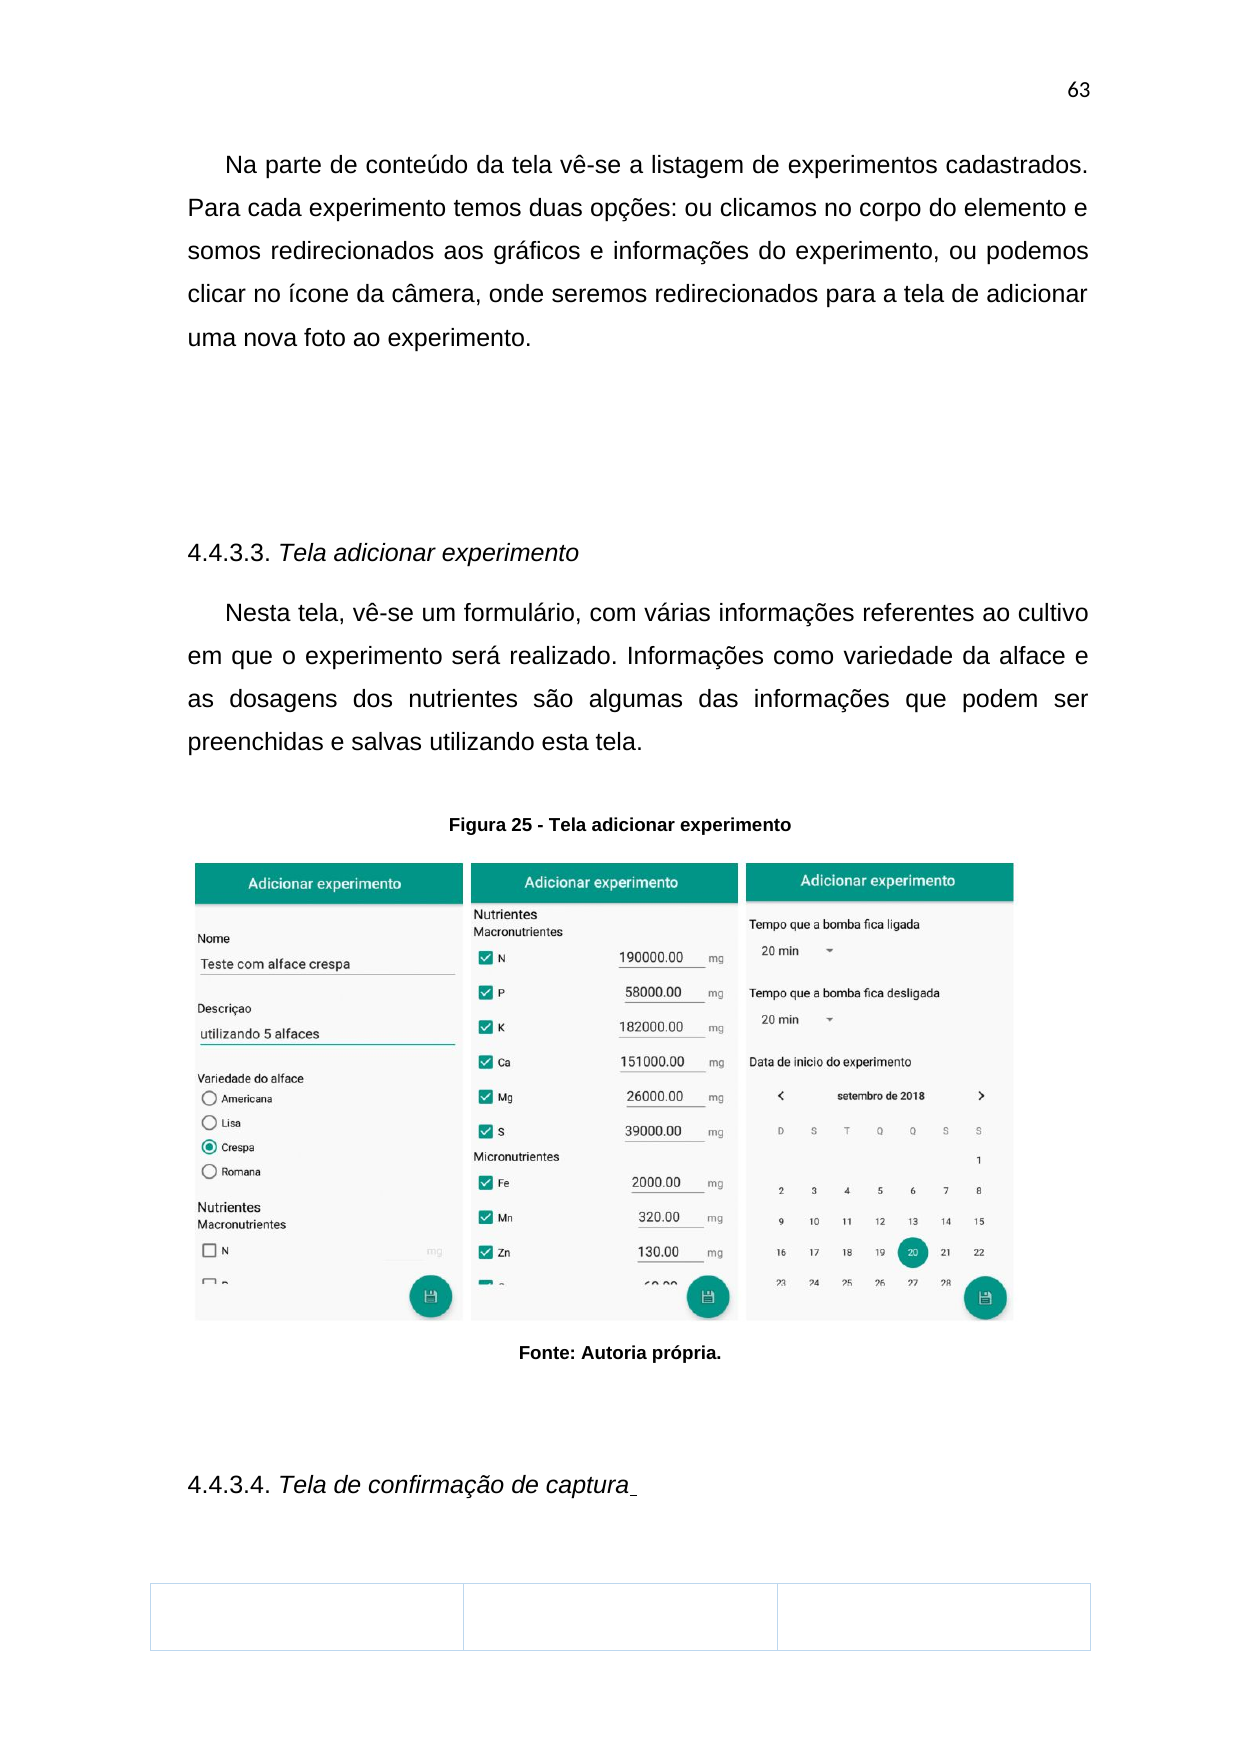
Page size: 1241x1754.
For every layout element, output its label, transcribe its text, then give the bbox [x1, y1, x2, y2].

text Nesta tela, vê-se um formulário, com várias informações referentes ao cultivo em que o experimento será realizado. Informações como variedade da alface e as dosagens dos nutrientes são algumas das informações que podem ser preenchidas e salvas utilizando esta tela. [187, 598, 1090, 756]
text Figura 25 - Tela adicionar experimento [150, 813, 1090, 835]
text Fonte: Autoria própria. [150, 1342, 1090, 1363]
text 4.4.3.4. Tela de confirmação de captura [187, 1470, 1090, 1499]
picture [187, 856, 1021, 1328]
text Na parte de conteúdo da tela vê-se a listagem de experimentos cadastrados. Para cada experimento temos duas opções: ou clicamos no corpo do elemento e somos redirecionados aos gráficos e informações do experimento, ou podemos clicar no ícone da câmera, onde seremos redirecionados para a tela de adicionar uma nova foto ao experimento. [150, 150, 1090, 351]
text 4.4.3.3. Tela adicionar experimento [187, 538, 1090, 567]
